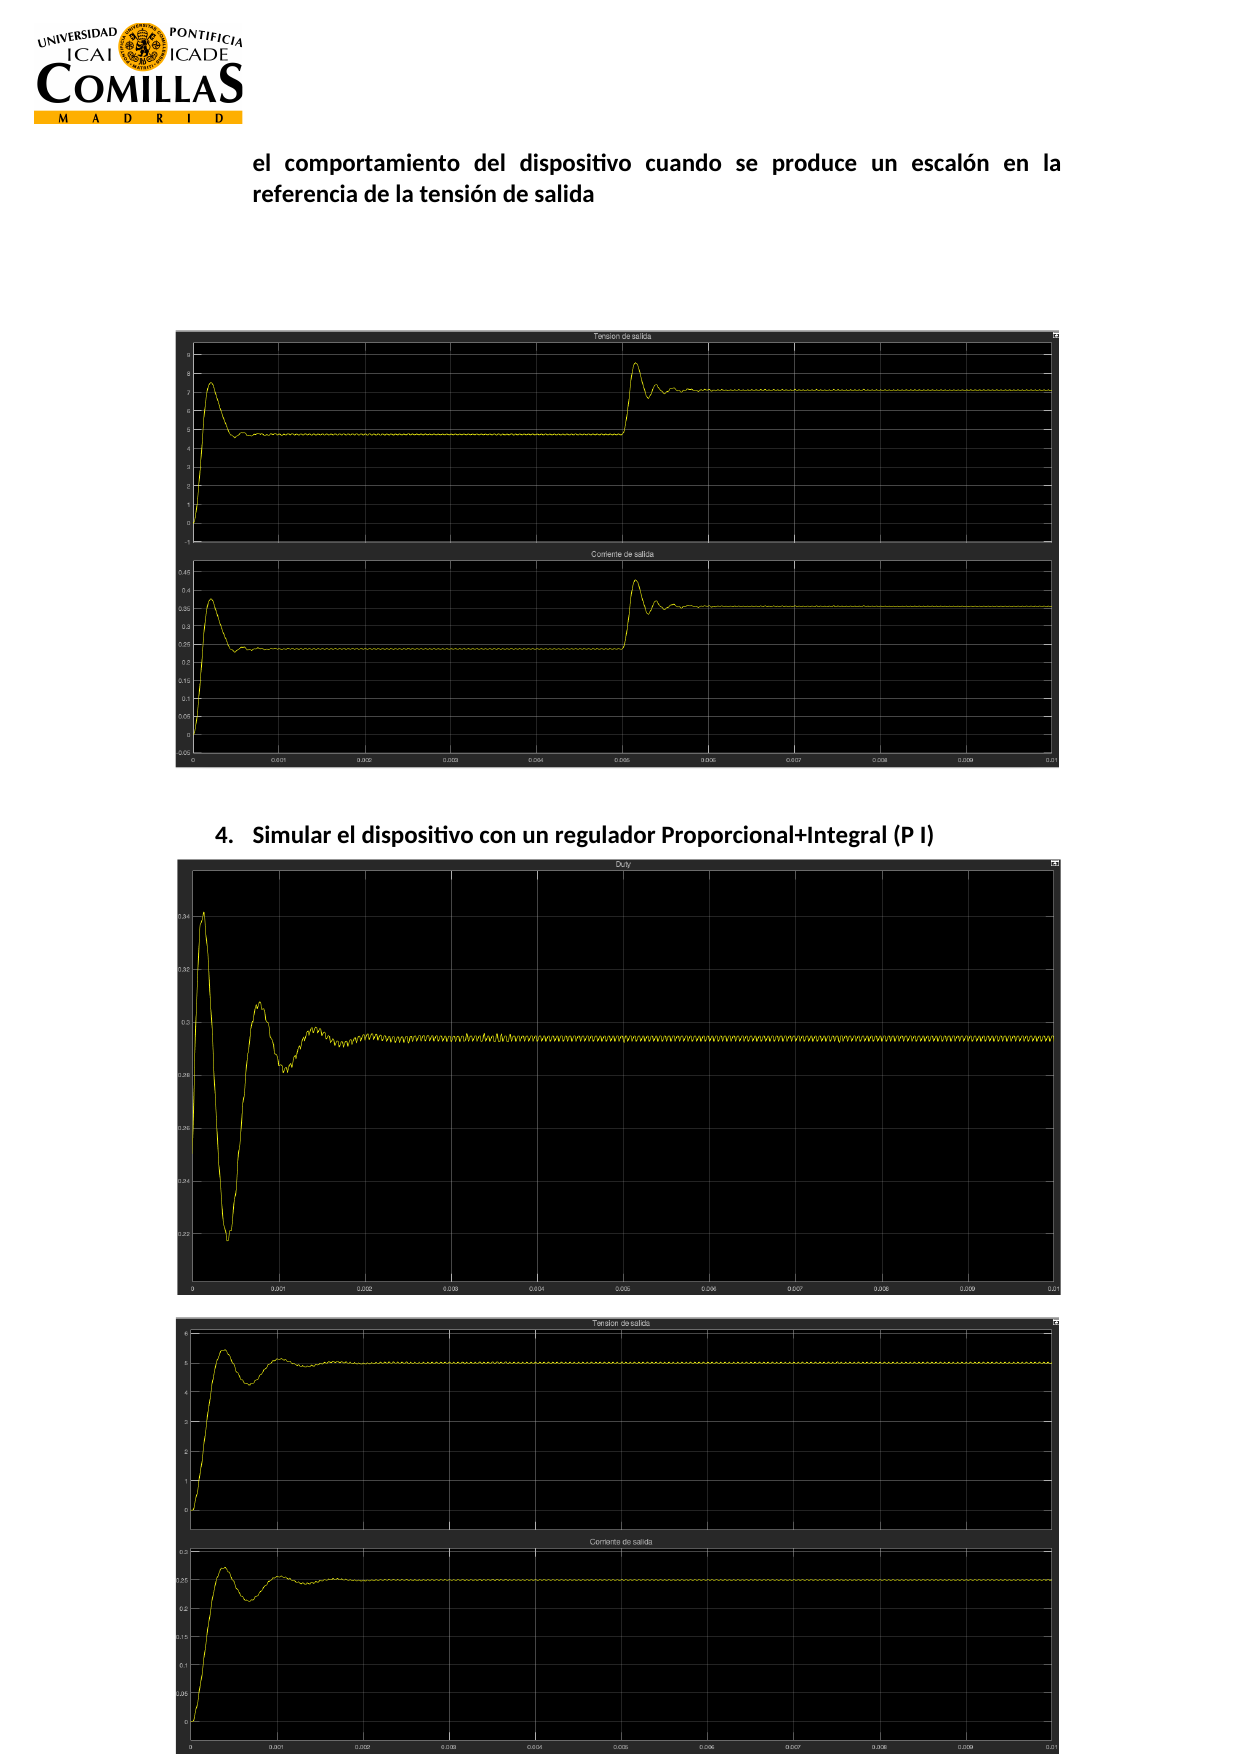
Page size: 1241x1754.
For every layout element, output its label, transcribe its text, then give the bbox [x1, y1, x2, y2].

list Simular el comportamiento del dispositivo cuando se produce un escalón en la referencia de la tensión de salida [215, 148, 1063, 209]
picture [34, 23, 243, 124]
picture [175, 1317, 1060, 1754]
picture [175, 330, 1059, 769]
picture [177, 859, 1059, 1295]
list Simular el dispositivo con un regulador Proporcional+Integral (P I) [215, 819, 1063, 849]
